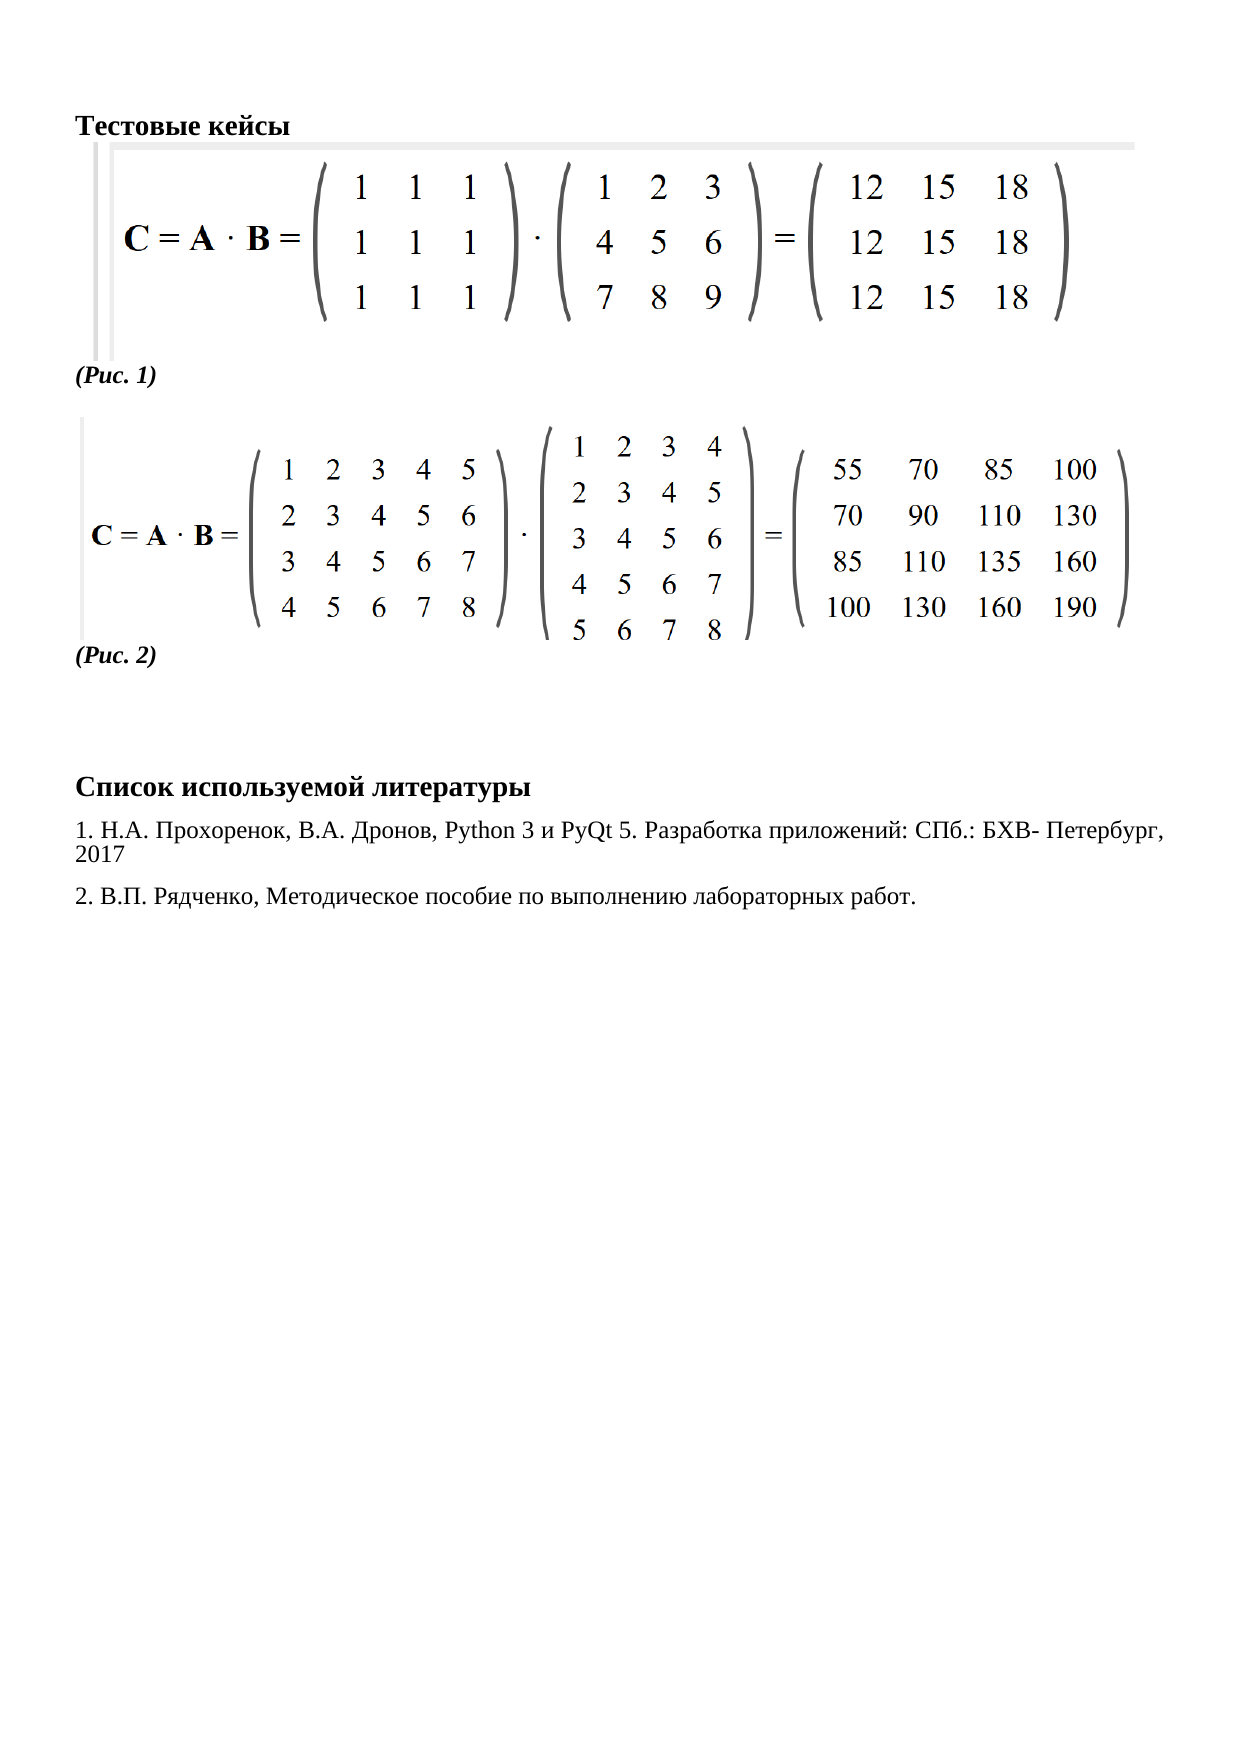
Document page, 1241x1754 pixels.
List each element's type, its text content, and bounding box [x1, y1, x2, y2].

picture [75, 417, 1158, 640]
picture [75, 142, 1135, 361]
text (Рис. 2) [75, 640, 1165, 668]
text 1. Н.А. Прохоренок, В.А. Дронов, Python 3 и PyQt 5. Разработка приложений: СПб.: БХВ- Петербург, 2017 [75, 819, 1165, 868]
text 2. В.П. Рядченко, Методическое пособие по выполнению лабораторных работ. [75, 884, 1165, 909]
text Список используемой литературы [75, 769, 1165, 802]
text Тестовые кейсы [75, 108, 1165, 142]
